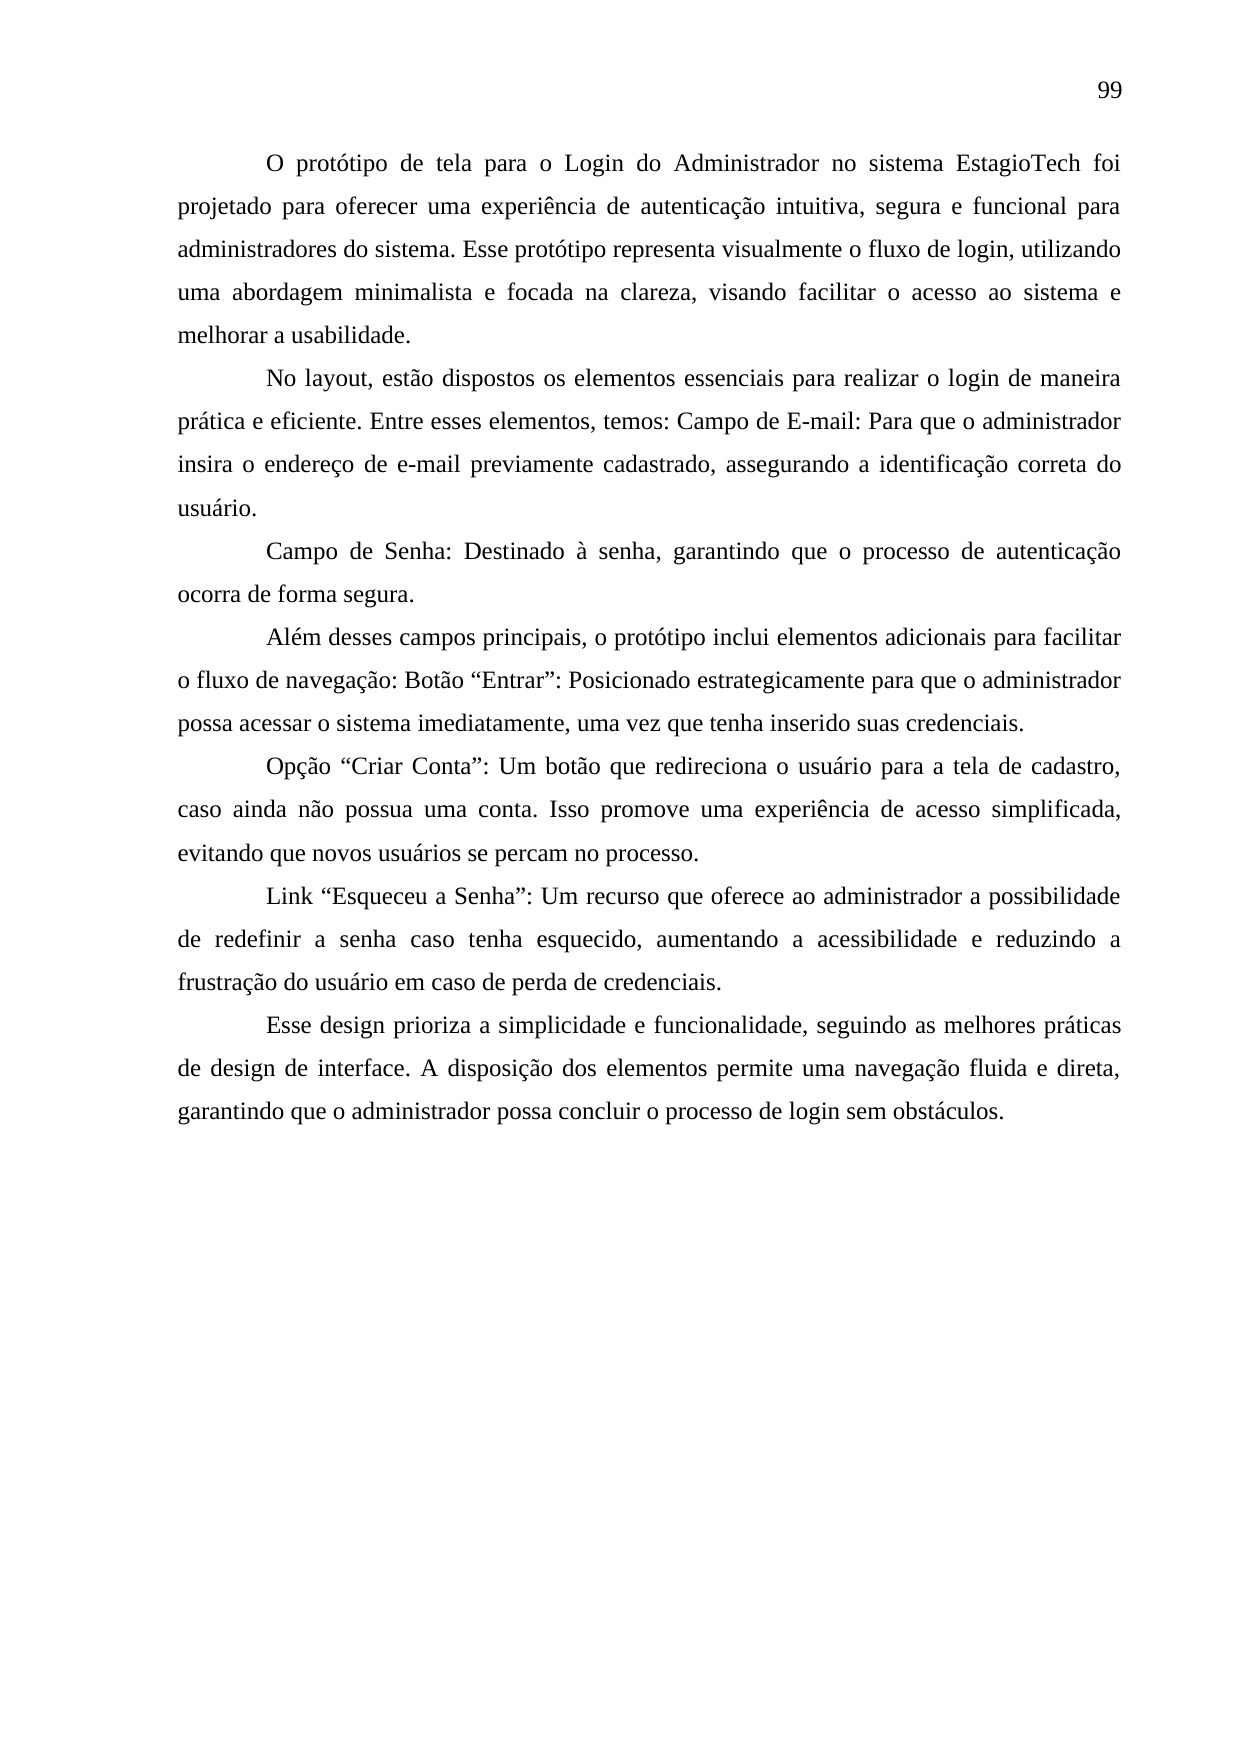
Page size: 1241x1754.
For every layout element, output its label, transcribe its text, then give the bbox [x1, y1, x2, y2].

text Além desses campos principais, o protótipo inclui elementos adicionais para facilitar o fluxo de navegação: Botão “Entrar”: Posicionado estrategicamente para que o administrador possa acessar o sistema imediatamente, uma vez que tenha inserido suas credenciais. [177, 622, 1122, 737]
text Campo de Senha: Destinado à senha, garantindo que o processo de autenticação ocorra de forma segura. [177, 536, 1122, 608]
text Esse design prioriza a simplicidade e funcionalidade, seguindo as melhores práticas de design de interface. A disposição dos elementos permite uma navegação fluida e direta, garantindo que o administrador possa concluir o processo de login sem obstáculos. [177, 1010, 1122, 1125]
text No layout, estão dispostos os elementos essenciais para realizar o login de maneira prática e eficiente. Entre esses elementos, temos: Campo de E-mail: Para que o administrador insira o endereço de e-mail previamente cadastrado, assegurando a identificação correta do usuário. [177, 363, 1122, 521]
text Link “Esqueceu a Senha”: Um recurso que oferece ao administrador a possibilidade de redefinir a senha caso tenha esquecido, aumentando a acessibilidade e reduzindo a frustração do usuário em caso de perda de credenciais. [177, 881, 1122, 996]
text O protótipo de tela para o Login do Administrador no sistema EstagioTech foi projetado para oferecer uma experiência de autenticação intuitiva, segura e funcional para administradores do sistema. Esse protótipo representa visualmente o fluxo de login, utilizando uma abordagem minimalista e focada na clareza, visando facilitar o acesso ao sistema e melhorar a usabilidade. [177, 148, 1122, 349]
text Opção “Criar Conta”: Um botão que redireciona o usuário para a tela de cadastro, caso ainda não possua uma conta. Isso promove uma experiência de acesso simplificada, evitando que novos usuários se percam no processo. [177, 751, 1122, 866]
